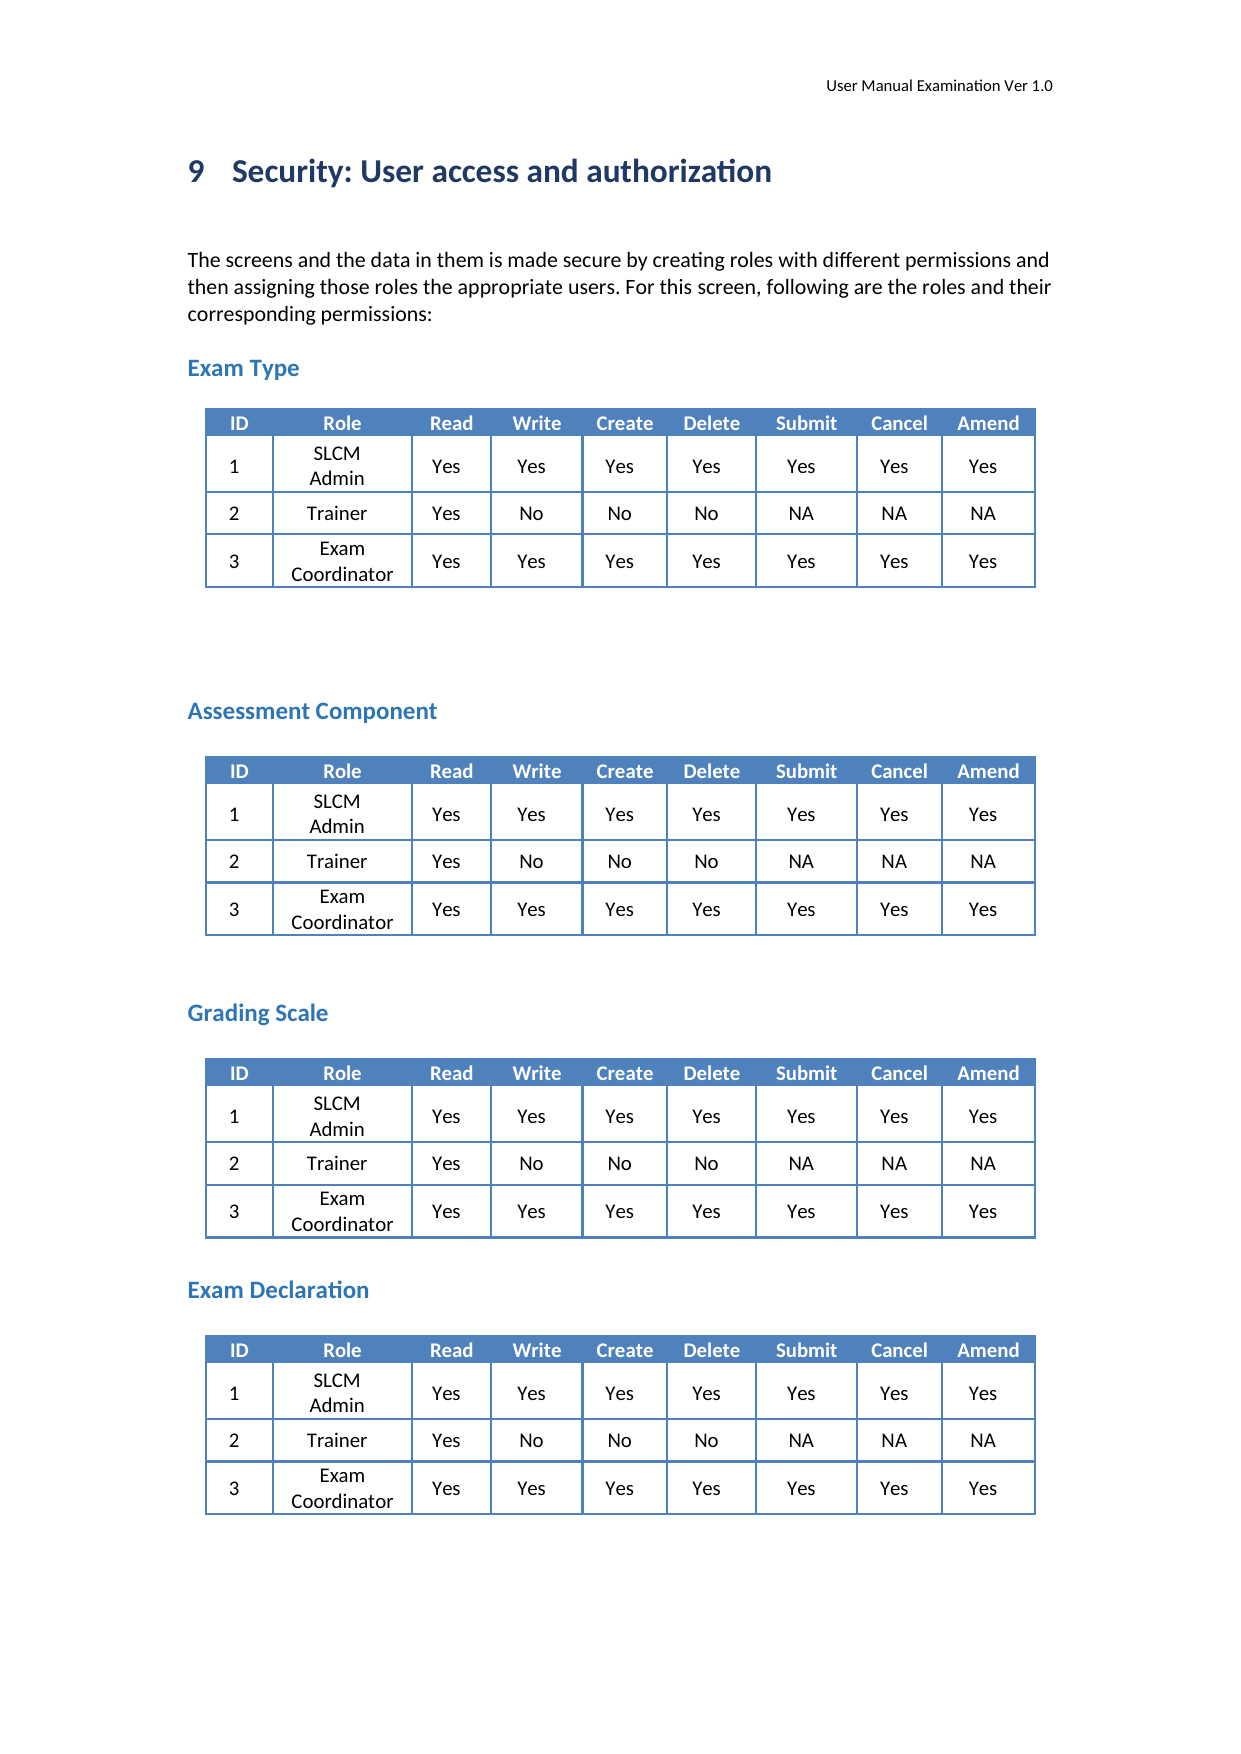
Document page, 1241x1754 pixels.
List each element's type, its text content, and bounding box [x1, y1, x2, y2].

table_header ID [207, 758, 272, 784]
table_cell Yes [584, 1186, 666, 1236]
table_cell No [584, 841, 666, 881]
table_cell Yes [413, 535, 490, 586]
table_cell Yes [492, 1186, 581, 1236]
table_cell 1 [207, 788, 272, 839]
table_cell Yes [858, 1367, 941, 1418]
table_cell Exam Coordinator [274, 884, 411, 934]
table_cell Yes [943, 884, 1034, 934]
table_cell Yes [943, 440, 1034, 491]
table_cell Yes [492, 440, 581, 491]
table_header Amend [943, 1060, 1034, 1086]
table_header Create [584, 410, 666, 436]
table_cell No [492, 1143, 581, 1183]
table_header Read [413, 1060, 490, 1086]
table_cell Yes [757, 788, 856, 839]
table_cell Yes [858, 1090, 941, 1141]
table_header Delete [668, 410, 755, 436]
table_cell Yes [668, 1463, 755, 1513]
table_header Submit [757, 758, 856, 784]
table_cell Yes [858, 788, 941, 839]
table_cell Yes [858, 440, 941, 491]
subtitle Security: User access and authorization [187, 150, 1053, 191]
table_cell NA [858, 1420, 941, 1460]
table_cell Yes [584, 788, 666, 839]
table_header Role [274, 758, 411, 784]
table_cell Yes [668, 440, 755, 491]
table_cell Exam Coordinator [274, 1186, 411, 1236]
table_cell Yes [858, 1186, 941, 1236]
table_cell SLCM Admin [274, 788, 411, 839]
table_cell No [492, 1420, 581, 1460]
table_header Submit [757, 410, 856, 436]
table_cell Trainer [274, 493, 411, 533]
table_cell Yes [584, 1367, 666, 1418]
table_header ID [207, 1060, 272, 1086]
table_cell SLCM Admin [274, 1367, 411, 1418]
table_header Cancel [858, 1337, 941, 1363]
table_cell Yes [413, 1420, 490, 1460]
table_cell Yes [492, 1090, 581, 1141]
table_cell Yes [757, 884, 856, 934]
table_cell Yes [413, 1090, 490, 1141]
table_cell Yes [943, 1186, 1034, 1236]
table_cell NA [757, 1420, 856, 1460]
table_header Create [584, 1337, 666, 1363]
table_cell Yes [413, 841, 490, 881]
table_cell SLCM Admin [274, 440, 411, 491]
table_header Cancel [858, 758, 941, 784]
table_header Role [274, 1337, 411, 1363]
table_cell No [668, 1420, 755, 1460]
table_cell No [668, 1143, 755, 1183]
table_cell No [584, 493, 666, 533]
table_cell Exam Coordinator [274, 535, 411, 586]
table_cell Yes [668, 788, 755, 839]
table_cell Yes [584, 884, 666, 934]
table_cell 3 [207, 884, 272, 934]
table_header ID [207, 410, 272, 436]
table_cell 1 [207, 440, 272, 491]
table_header Amend [943, 410, 1034, 436]
table_cell NA [943, 1420, 1034, 1460]
table_cell Trainer [274, 1420, 411, 1460]
table_cell Yes [492, 788, 581, 839]
table_cell Yes [584, 1463, 666, 1513]
table_cell Yes [858, 884, 941, 934]
table_cell NA [943, 841, 1034, 881]
text The screens and the data in them is made secure by creating roles with different permissions and then assigning those roles the appropriate users. For this screen, following are the roles and their corresponding permissions: [187, 247, 1053, 327]
table_cell Yes [858, 535, 941, 586]
table_header Create [584, 758, 666, 784]
table_cell Yes [413, 1143, 490, 1183]
table_cell NA [943, 1143, 1034, 1183]
table_cell Yes [757, 1463, 856, 1513]
table_cell Yes [668, 535, 755, 586]
table_header Read [413, 758, 490, 784]
table_cell SLCM Admin [274, 1090, 411, 1141]
table_header ID [207, 1337, 272, 1363]
text Assessment Component [187, 695, 1053, 726]
table_header Submit [757, 1337, 856, 1363]
table_cell Yes [413, 440, 490, 491]
table_header Write [492, 758, 581, 784]
table_cell Yes [584, 1090, 666, 1141]
table_cell 2 [207, 841, 272, 881]
table_cell NA [858, 841, 941, 881]
table_cell Yes [757, 1090, 856, 1141]
table_header Delete [668, 1060, 755, 1086]
table_cell Yes [668, 884, 755, 934]
table_cell Yes [413, 884, 490, 934]
table_cell NA [757, 1143, 856, 1183]
table_cell Yes [413, 788, 490, 839]
table_header Role [274, 1060, 411, 1086]
table_cell Yes [668, 1186, 755, 1236]
table_cell NA [858, 1143, 941, 1183]
table_header Write [492, 1060, 581, 1086]
table_cell NA [757, 841, 856, 881]
table_header Read [413, 410, 490, 436]
table_cell Yes [757, 440, 856, 491]
table_cell Yes [584, 535, 666, 586]
table_cell 1 [207, 1367, 272, 1418]
table_header Amend [943, 1337, 1034, 1363]
table_cell Yes [492, 1367, 581, 1418]
table_header Delete [668, 758, 755, 784]
table_header Cancel [858, 410, 941, 436]
table_cell NA [858, 493, 941, 533]
table_cell 1 [207, 1090, 272, 1141]
text Exam Type [187, 352, 1053, 383]
table_cell NA [757, 493, 856, 533]
table_cell Yes [413, 493, 490, 533]
table_cell 3 [207, 535, 272, 586]
table_cell Exam Coordinator [274, 1463, 411, 1513]
table_cell NA [943, 493, 1034, 533]
table_cell Yes [757, 1367, 856, 1418]
table_cell No [492, 841, 581, 881]
table_header Read [413, 1337, 490, 1363]
table_cell Yes [584, 440, 666, 491]
table_cell No [668, 493, 755, 533]
table_cell 3 [207, 1463, 272, 1513]
table_cell Yes [413, 1367, 490, 1418]
table_cell Yes [492, 1463, 581, 1513]
table_cell Yes [943, 788, 1034, 839]
table_header Create [584, 1060, 666, 1086]
table_cell Yes [943, 1463, 1034, 1513]
table_cell Yes [492, 535, 581, 586]
table_cell Yes [668, 1090, 755, 1141]
table_cell 2 [207, 1420, 272, 1460]
table_header Cancel [858, 1060, 941, 1086]
table_cell Yes [668, 1367, 755, 1418]
table_header Role [274, 410, 411, 436]
table_cell No [584, 1420, 666, 1460]
table_cell 2 [207, 1143, 272, 1183]
table_cell Yes [413, 1463, 490, 1513]
table_cell Yes [492, 884, 581, 934]
table_header Write [492, 410, 581, 436]
table_cell Yes [413, 1186, 490, 1236]
text Exam Declaration [187, 1274, 1053, 1304]
table_header Submit [757, 1060, 856, 1086]
table_cell Yes [943, 535, 1034, 586]
table_cell No [668, 841, 755, 881]
table_cell Trainer [274, 1143, 411, 1183]
table_header Amend [943, 758, 1034, 784]
table_cell Yes [943, 1090, 1034, 1141]
table_cell No [584, 1143, 666, 1183]
table_cell No [492, 493, 581, 533]
table_cell Yes [757, 535, 856, 586]
table_cell Trainer [274, 841, 411, 881]
text Grading Scale [187, 997, 1053, 1028]
table_cell 3 [207, 1186, 272, 1236]
table_cell Yes [858, 1463, 941, 1513]
table_cell 2 [207, 493, 272, 533]
table_header Write [492, 1337, 581, 1363]
table_cell Yes [943, 1367, 1034, 1418]
table_header Delete [668, 1337, 755, 1363]
table_cell Yes [757, 1186, 856, 1236]
